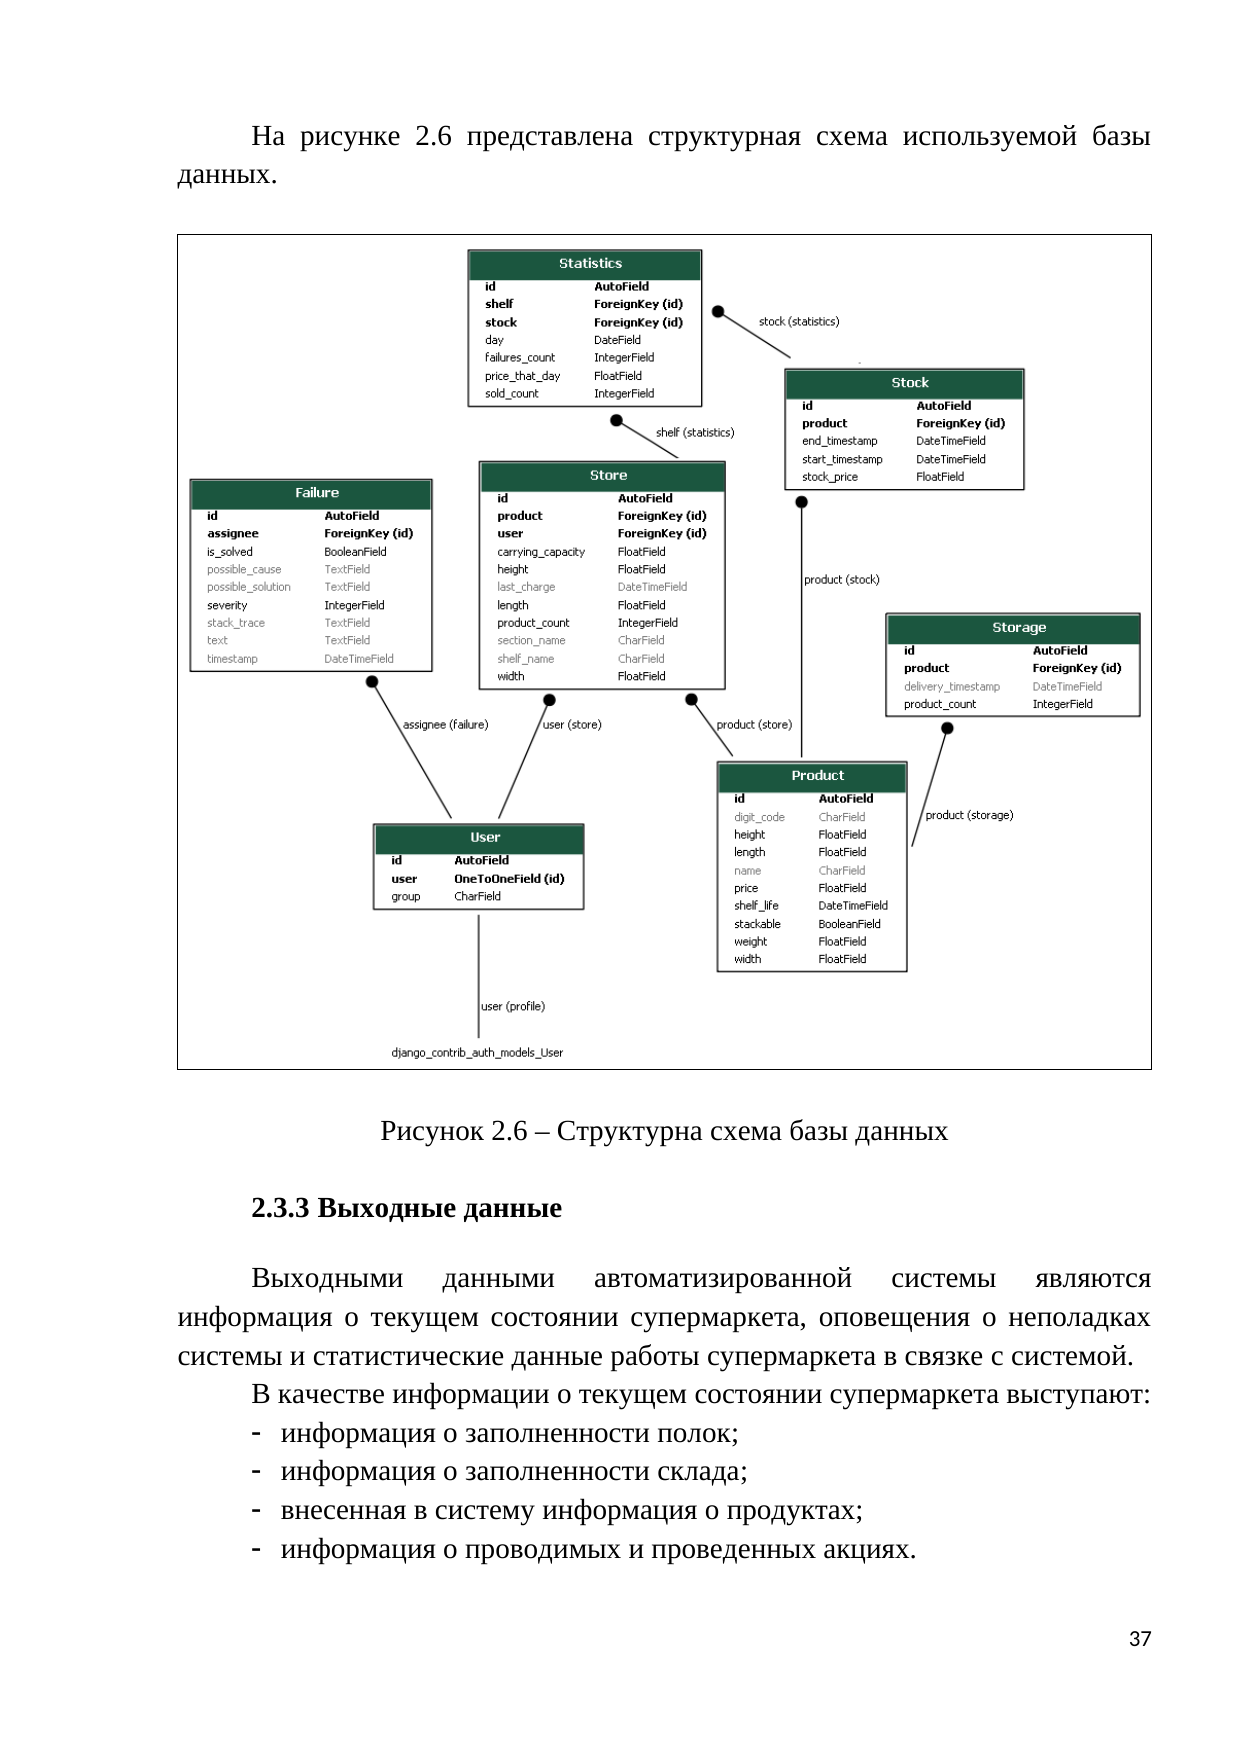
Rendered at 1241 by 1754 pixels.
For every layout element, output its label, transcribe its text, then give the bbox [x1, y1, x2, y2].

picture [178, 235, 1151, 1069]
list информация о проводимых и проведенных акциях. [177, 1531, 1152, 1564]
list внесенная в систему информация о продуктах; [177, 1492, 1152, 1526]
list информация о заполненности склада; [177, 1453, 1152, 1487]
subtitle Выходные данные [251, 1190, 1152, 1223]
text Рисунок 2.6 – Структурна схема базы данных [177, 1113, 1152, 1146]
text На рисунке 2.6 представлена структурная схема используемой базы данных. [177, 118, 1152, 190]
list информация о заполненности полок; [177, 1415, 1152, 1448]
text В качестве информации о текущем состоянии супермаркета выступают: [177, 1376, 1152, 1410]
text Выходными данными автоматизированной системы являются информация о текущем состоянии супермаркета, оповещения о неполадках системы и статистические данные работы супермаркета в связке с системой. [177, 1261, 1152, 1371]
